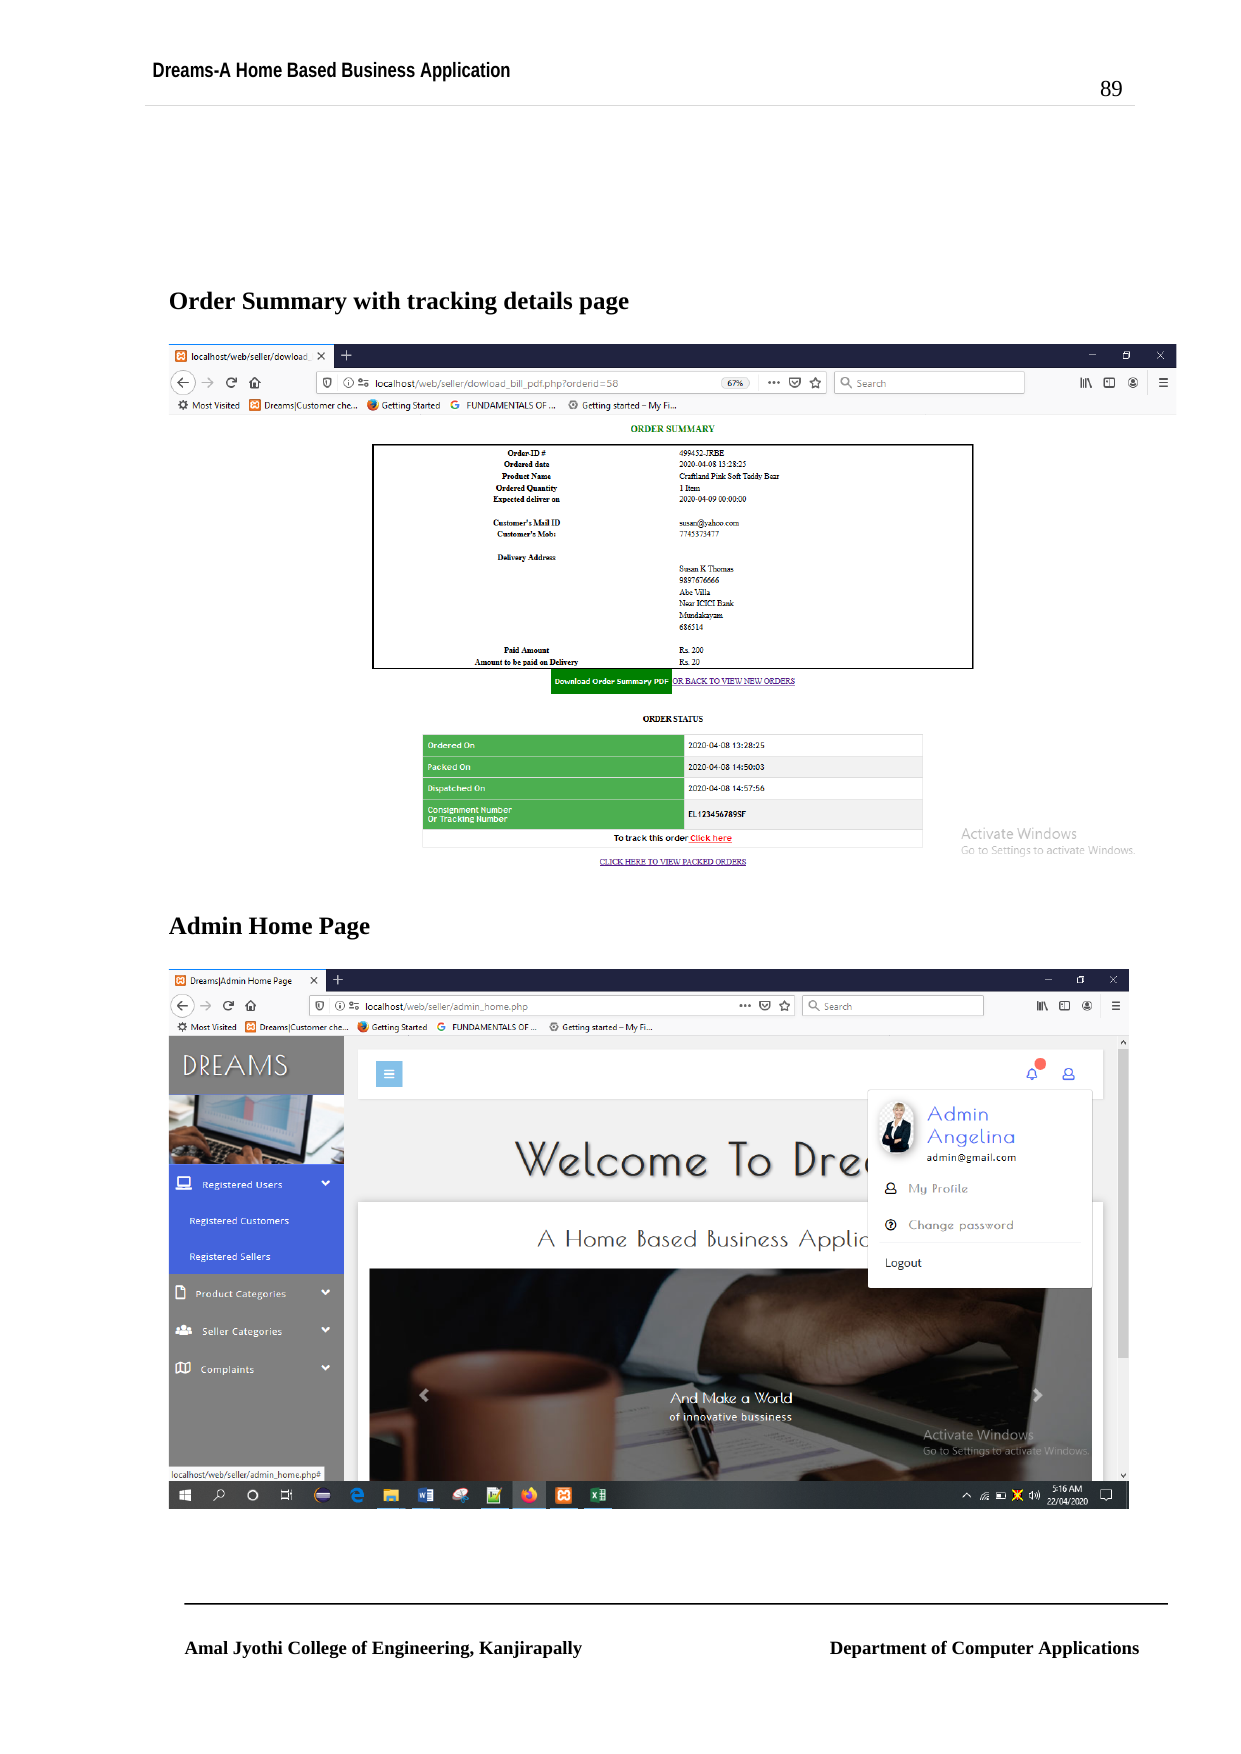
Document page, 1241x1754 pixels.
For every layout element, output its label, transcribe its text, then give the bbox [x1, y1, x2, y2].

picture [168, 969, 1129, 1509]
text Admin Home Page [169, 911, 1115, 939]
picture [168, 344, 1177, 882]
text Order Summary with tracking details page [169, 286, 1115, 314]
